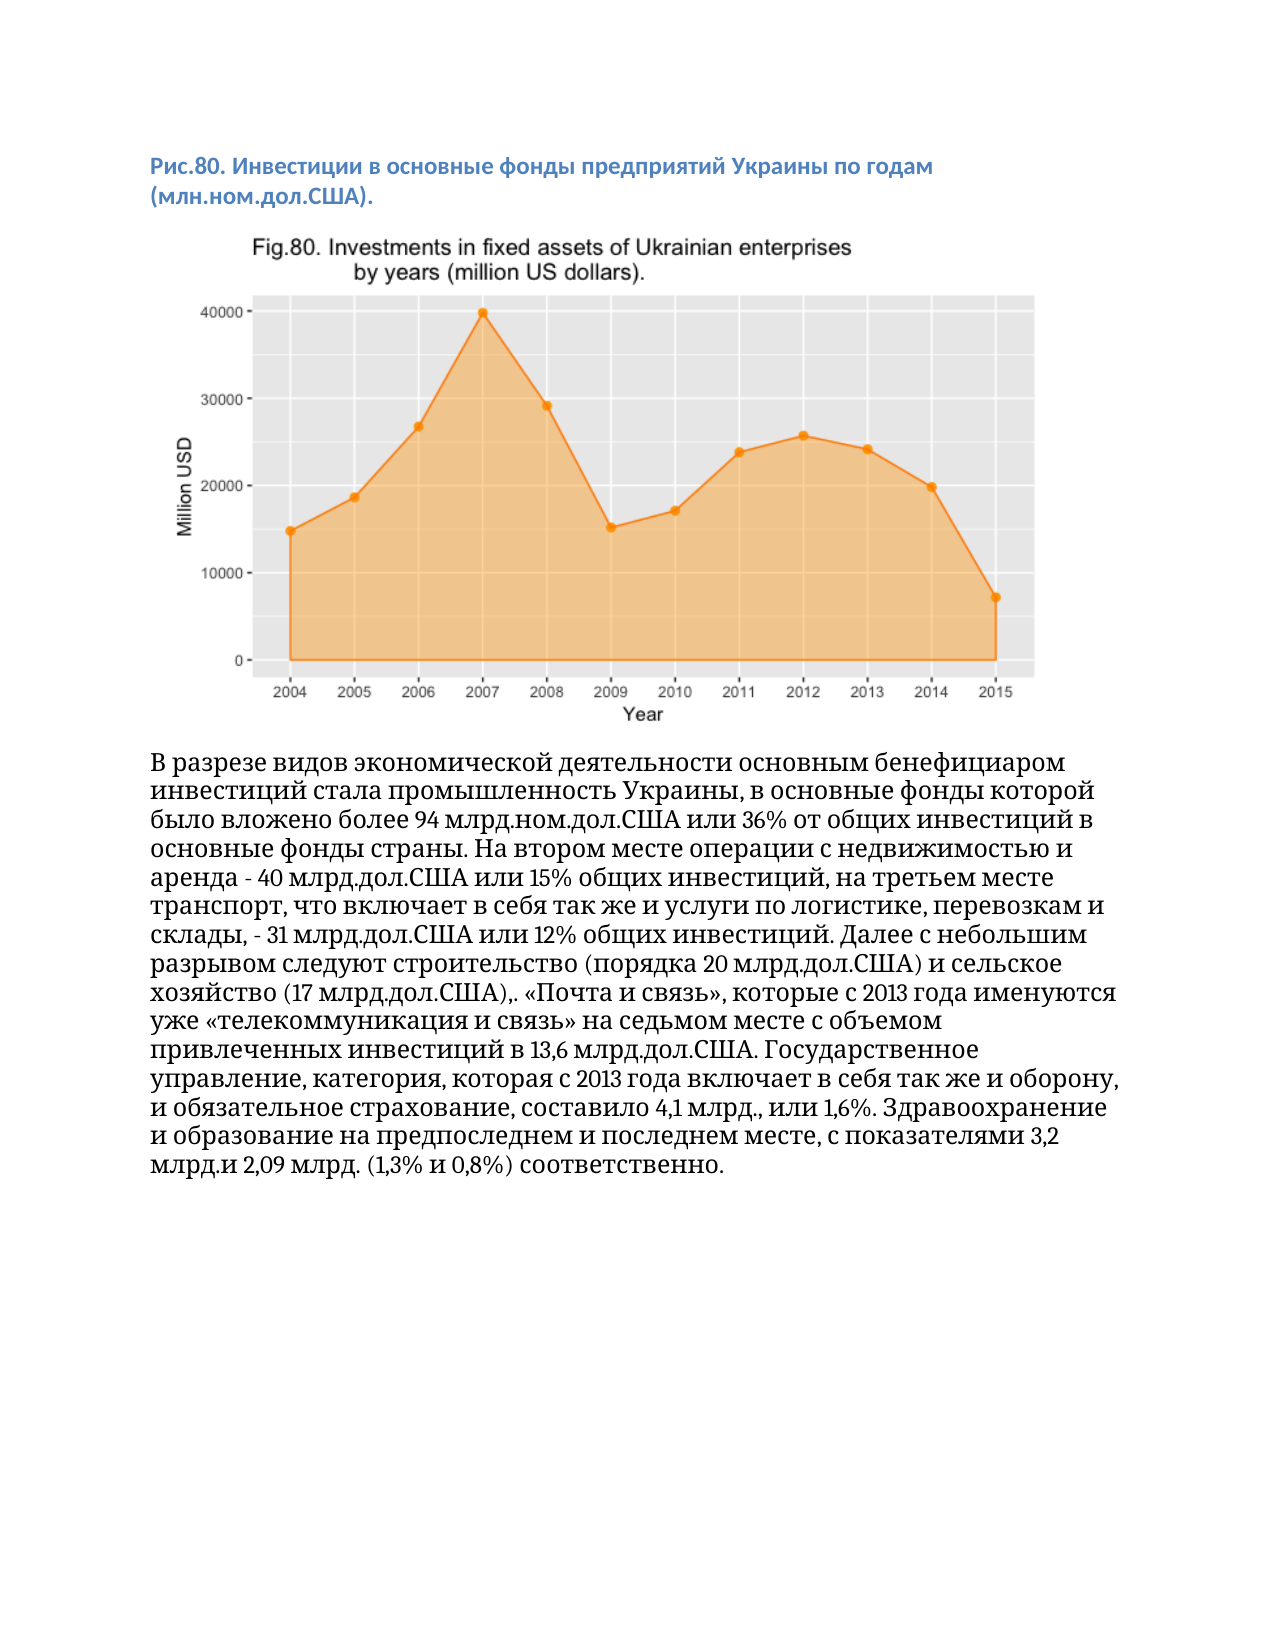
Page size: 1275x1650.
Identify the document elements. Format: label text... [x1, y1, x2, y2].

subtitle Рис.80. Инвестиции в основные фонды предприятий Украины по годам (млн.ном.дол.США). [150, 150, 1125, 211]
picture [168, 229, 1044, 730]
text В разрезе видов экономической деятельности основным бенефициаром инвестиций стала промышленность Украины, в основные фонды которой было вложено более 94 млрд.ном.дол.США или 36% от общих инвестиций в основные фонды страны. На втором месте операции с недвижимостью и аренда - 40 млрд.дол.США или 15% общих инвестиций, на третьем месте транспорт, что включает в себя так же и услуги по логистике, перевозкам и склады, - 31 млрд.дол.США или 12% общих инвестиций. Далее с небольшим разрывом следуют строительство (порядка 20 млрд.дол.США) и сельское хозяйство (17 млрд.дол.США),. «Почта и связь», которые с 2013 года именуются уже «телекоммуникация и связь» на седьмом месте с объемом привлеченных инвестиций в 13,6 млрд.дол.США. Государственное управление, категория, которая с 2013 года включает в себя так же и оборону, и обязательное страхование, составило 4,1 млрд., или 1,6%. Здравоохранение и образование на предпоследнем и последнем месте, с показателями 3,2 млрд.и 2,09 млрд. (1,3% и 0,8%) соответственно. [150, 748, 1125, 1180]
